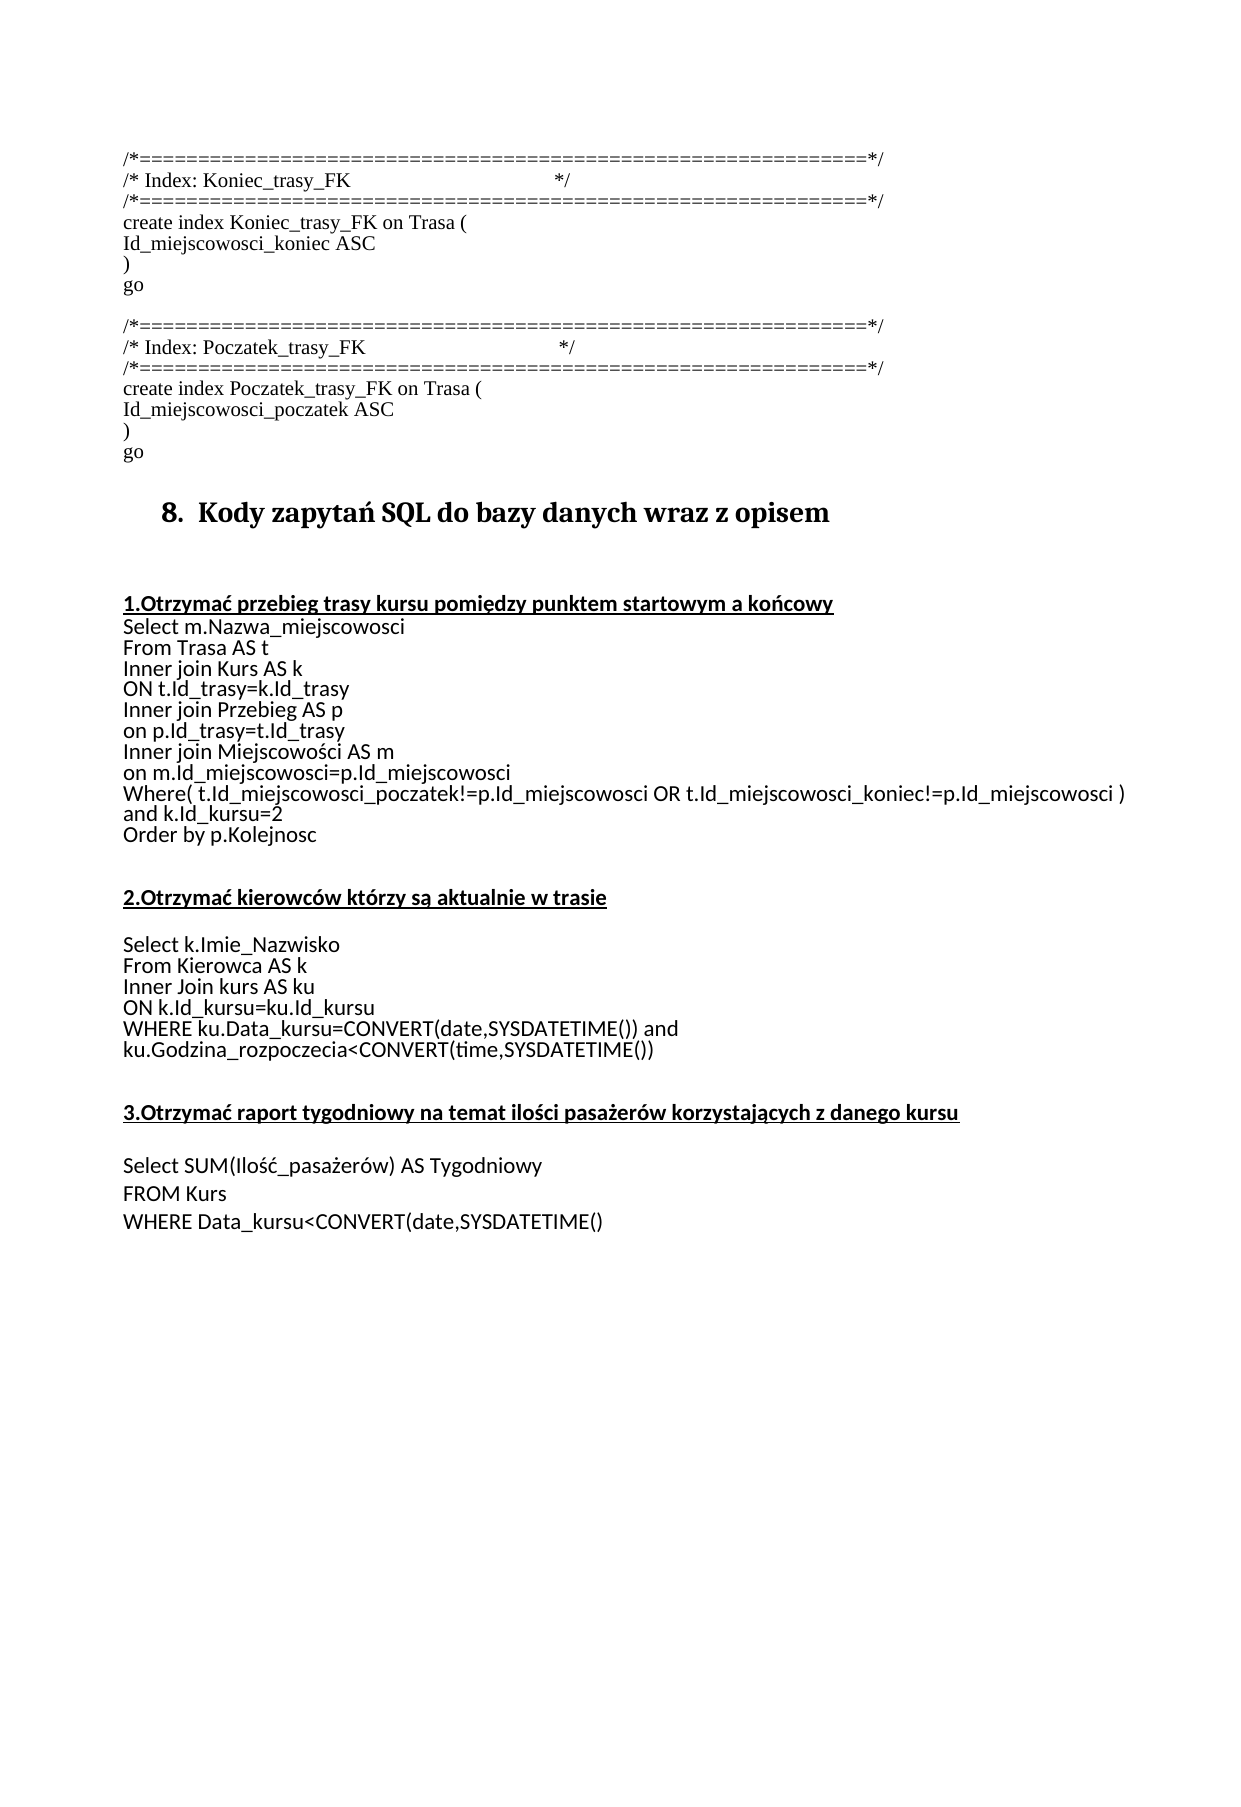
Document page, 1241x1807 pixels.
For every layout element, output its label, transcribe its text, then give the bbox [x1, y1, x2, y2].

text From Kierowca AS k [123, 957, 1148, 978]
text /*==============================================================*/ [123, 317, 1148, 337]
text WHERE ku.Data_kursu=CONVERT(date,SYSDATETIME()) and ku.Godzina_rozpoczecia<CONVERT(time,SYSDATETIME()) [123, 1019, 1148, 1061]
text 3.Otrzymać raport tygodniowy na temat ilości pasażerów korzystających z danego kursu [123, 1098, 1148, 1126]
text Where( t.Id_miejscowosci_poczatek!=p.Id_miejscowosci OR t.Id_miejscowosci_koniec!=p.Id_miejscowosci ) and k.Id_kursu=2 [123, 784, 1148, 826]
text Select m.Nazwa_miejscowosci [123, 618, 1148, 638]
text create index Poczatek_trasy_FK on Trasa ( [123, 379, 1148, 400]
text 2.Otrzymać kierowców którzy są aktualnie w trasie [123, 883, 1148, 911]
text ) [123, 421, 1148, 442]
text create index Koniec_trasy_FK on Trasa ( [123, 212, 1148, 233]
text From Trasa AS t [123, 638, 1148, 659]
text go [123, 442, 1148, 462]
text /* Index: Koniec_trasy_FK */ [123, 171, 1148, 192]
text 1.Otrzymać przebieg trasy kursu pomiędzy punktem startowym a końcowy [123, 588, 1148, 618]
text /*==============================================================*/ [123, 150, 1148, 171]
text WHERE Data_kursu<CONVERT(date,SYSDATETIME() [123, 1207, 1148, 1235]
text /*==============================================================*/ [123, 192, 1148, 212]
text FROM Kurs [123, 1179, 1148, 1207]
text Select SUM(Ilość_pasażerów) AS Tygodniowy [123, 1151, 1148, 1179]
text ) [123, 254, 1148, 275]
text Select k.Imie_Nazwisko [123, 936, 1148, 957]
text go [123, 275, 1148, 296]
text on p.Id_trasy=t.Id_trasy [123, 722, 1148, 743]
text Order by p.Kolejnosc [123, 826, 1148, 847]
text Id_miejscowosci_koniec ASC [123, 233, 1148, 254]
text Inner Join kurs AS ku [123, 978, 1148, 999]
text /* Index: Poczatek_trasy_FK */ [123, 337, 1148, 358]
list Kody zapytań SQL do bazy danych wraz z opisem [161, 496, 1148, 530]
text Inner join Przebieg AS p [123, 701, 1148, 722]
text Id_miejscowosci_poczatek ASC [123, 400, 1148, 421]
text ON t.Id_trasy=k.Id_trasy [123, 680, 1148, 701]
text Inner join Kurs AS k [123, 659, 1148, 680]
text /*==============================================================*/ [123, 358, 1148, 379]
text ON k.Id_kursu=ku.Id_kursu [123, 999, 1148, 1019]
text Inner join Miejscowości AS m [123, 743, 1148, 763]
text on m.Id_miejscowosci=p.Id_miejscowosci [123, 763, 1148, 784]
